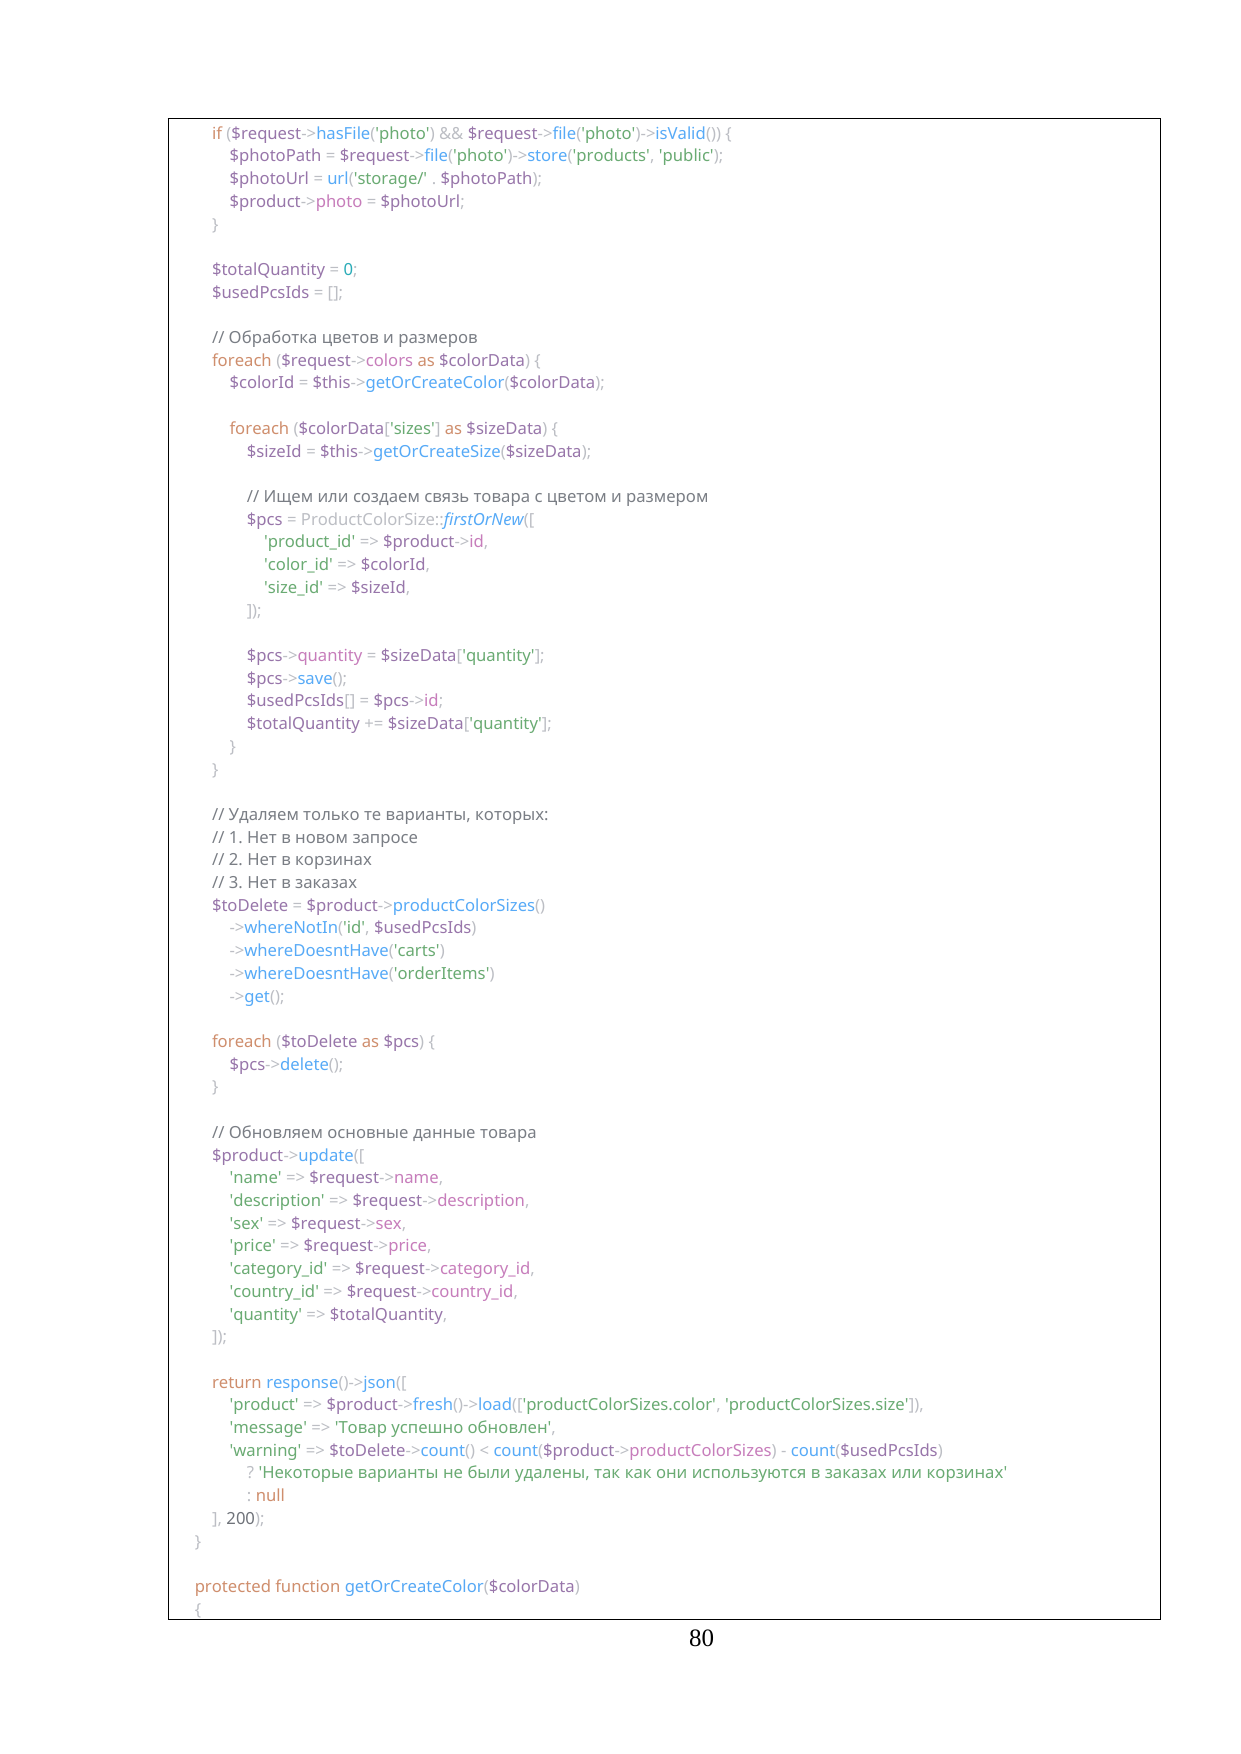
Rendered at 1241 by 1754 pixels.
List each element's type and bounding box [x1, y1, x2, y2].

text [169, 119, 1160, 1619]
